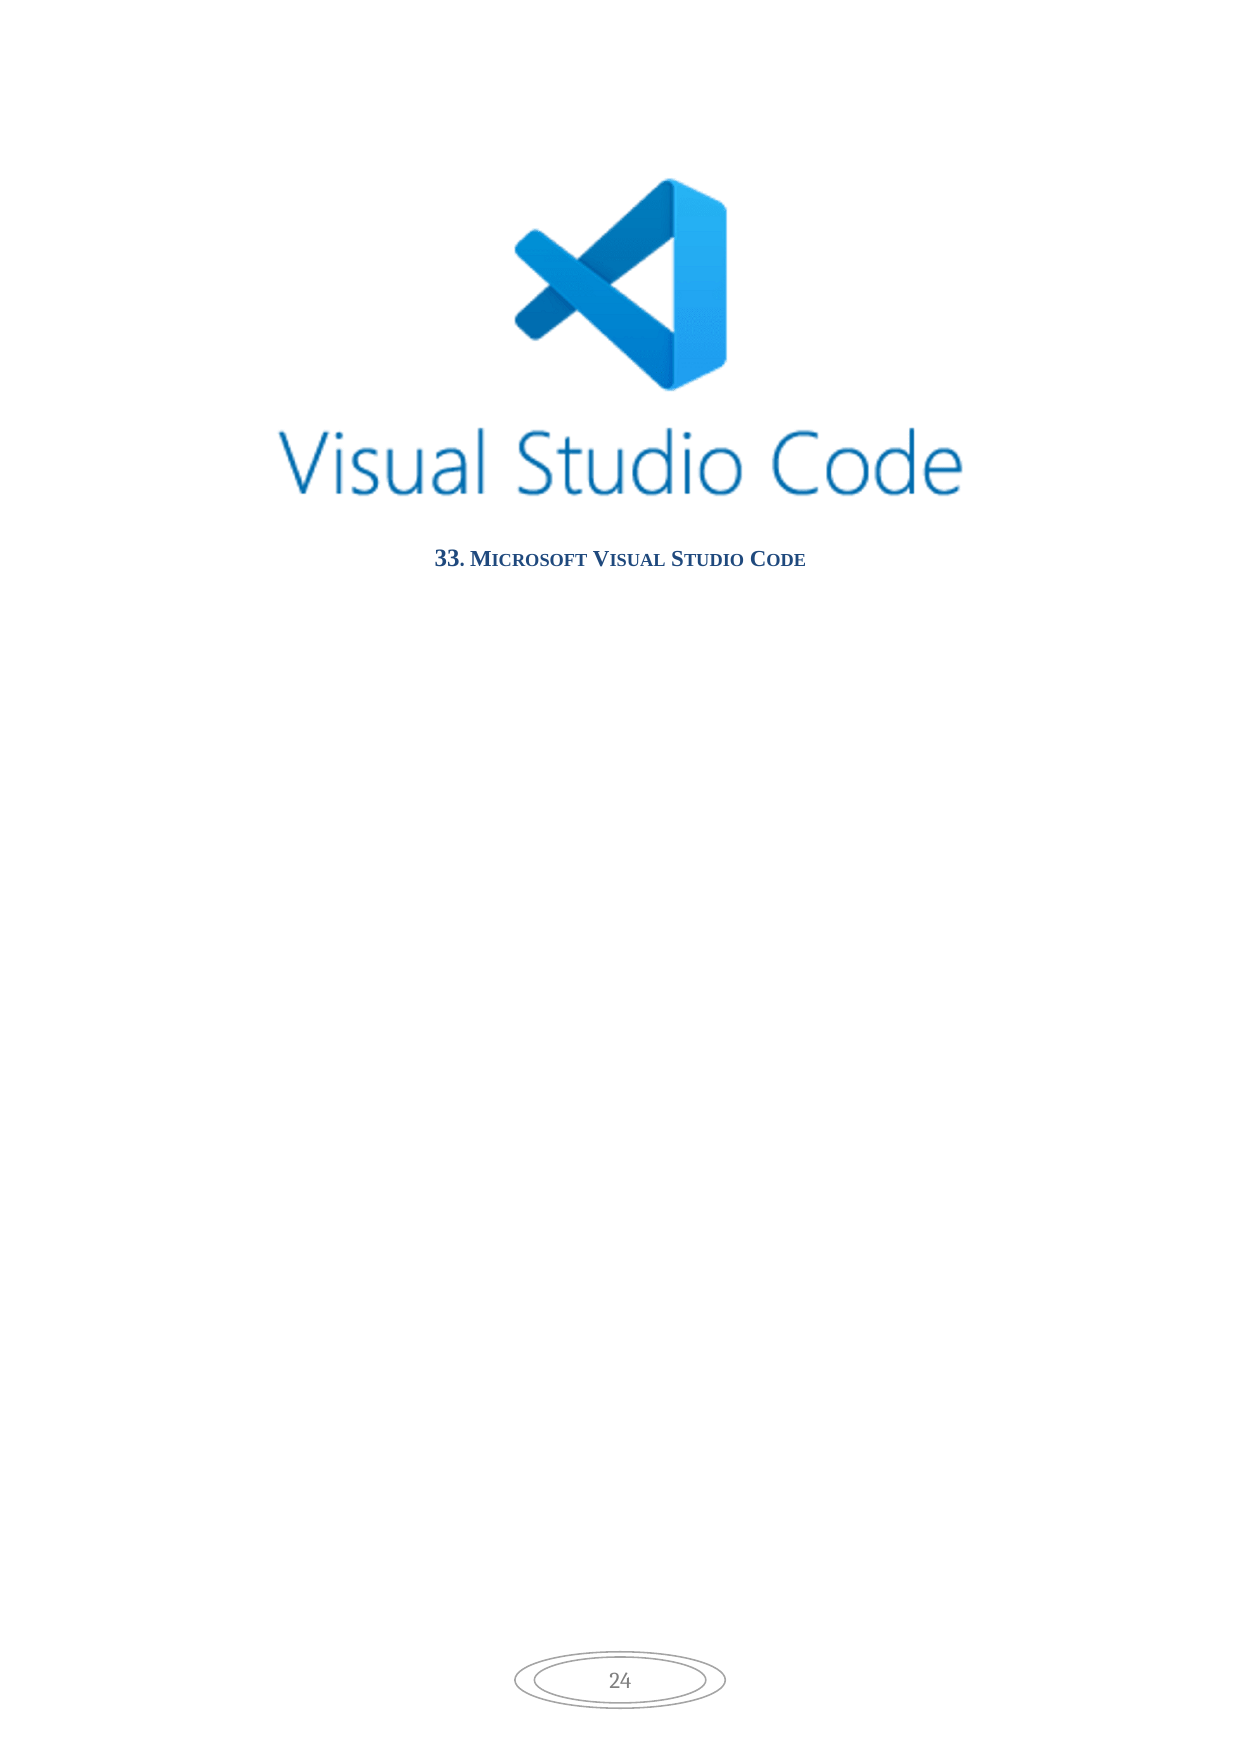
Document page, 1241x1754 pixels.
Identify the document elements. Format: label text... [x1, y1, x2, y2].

picture [263, 147, 977, 514]
text 33. Microsoft Visual Studio Code [148, 543, 1093, 572]
